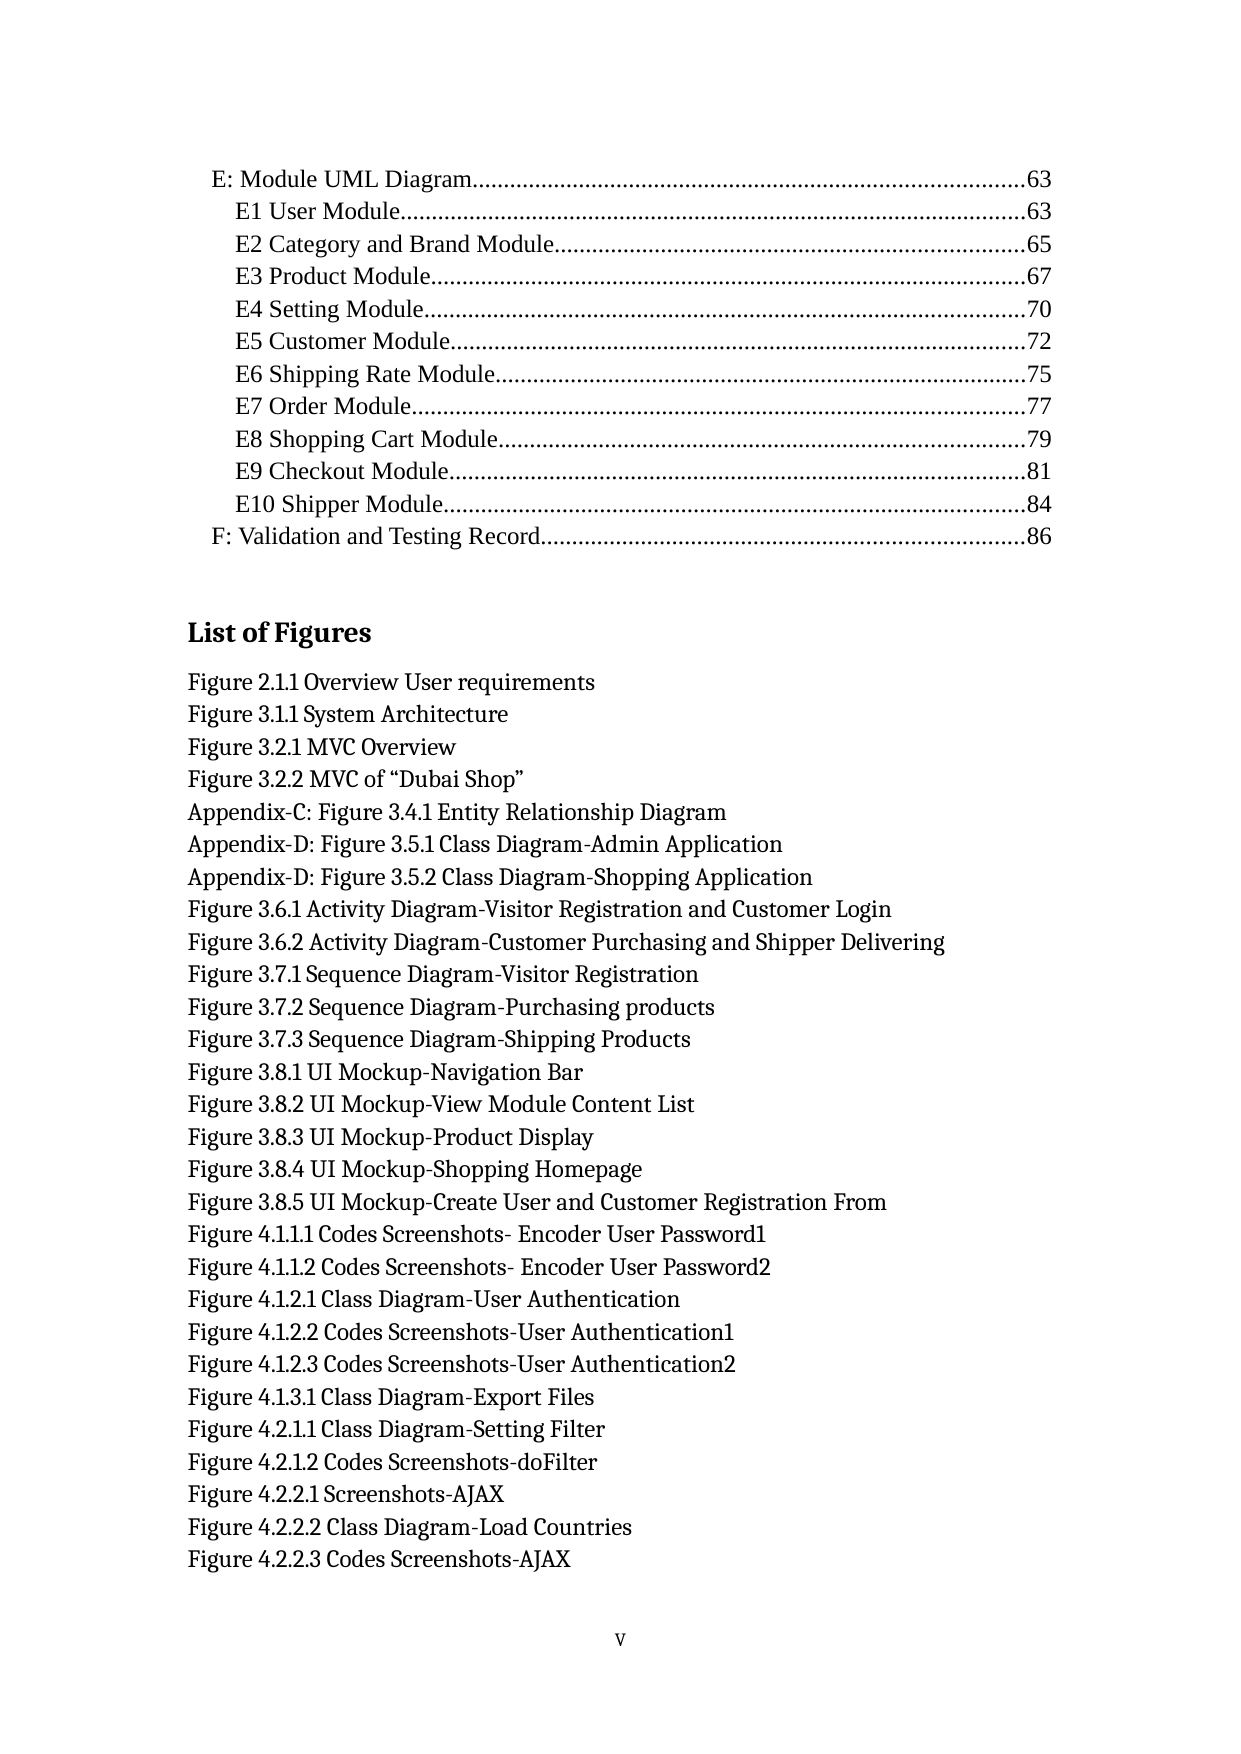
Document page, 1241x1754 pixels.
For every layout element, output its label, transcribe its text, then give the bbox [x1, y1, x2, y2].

text Figure 4.1.2.1 Class Diagram-User Authentication [187, 1283, 1053, 1316]
text Figure 3.1.1 System Architecture [187, 698, 1053, 731]
text Figure 2.1.1 Overview User requirements [187, 666, 1053, 698]
text Figure 4.1.3.1 Class Diagram-Export Files [187, 1381, 1053, 1413]
text Figure 4.2.1.2 Codes Screenshots-doFilter [187, 1446, 1053, 1478]
text Figure 3.7.3 Sequence Diagram-Shipping Products [187, 1023, 1053, 1056]
text Appendix-C: Figure 3.4.1 Entity Relationship Diagram [187, 796, 1053, 828]
text Figure 3.7.2 Sequence Diagram-Purchasing products [187, 991, 1053, 1023]
text E2 Category and Brand Module 65 [235, 227, 1053, 259]
text Figure 3.8.1 UI Mockup-Navigation Bar [187, 1056, 1053, 1088]
text E3 Product Module 67 [235, 259, 1053, 292]
text F: Validation and Testing Record 86 [211, 519, 1053, 552]
text E: Module UML Diagram 63 [211, 162, 1053, 194]
text Figure 4.2.2.3 Codes Screenshots-AJAX [187, 1543, 1053, 1576]
text E8 Shopping Cart Module 79 [235, 422, 1053, 454]
text Figure 4.1.2.3 Codes Screenshots-User Authentication2 [187, 1348, 1053, 1381]
text Figure 3.6.1 Activity Diagram-Visitor Registration and Customer Login [187, 893, 1053, 926]
text Figure 3.8.4 UI Mockup-Shopping Homepage [187, 1153, 1053, 1186]
text E9 Checkout Module 81 [235, 454, 1053, 487]
text E1 User Module 63 [235, 194, 1053, 227]
text Figure 4.1.1.1 Codes Screenshots- Encoder User Password1 [187, 1218, 1053, 1251]
text Figure 3.8.3 UI Mockup-Product Display [187, 1121, 1053, 1153]
text Figure 3.6.2 Activity Diagram-Customer Purchasing and Shipper Delivering [187, 926, 1053, 958]
text Figure 3.2.1 MVC Overview [187, 731, 1053, 763]
text Figure 4.1.1.2 Codes Screenshots- Encoder User Password2 [187, 1251, 1053, 1283]
text Appendix-D: Figure 3.5.1 Class Diagram-Admin Application [187, 828, 1053, 861]
text Figure 4.2.2.1 Screenshots-AJAX [187, 1478, 1053, 1511]
text Figure 3.8.2 UI Mockup-View Module Content List [187, 1088, 1053, 1121]
text E5 Customer Module 72 [235, 324, 1053, 357]
text Figure 3.2.2 MVC of “Dubai Shop” [187, 763, 1053, 796]
text E4 Setting Module 70 [235, 292, 1053, 324]
text Figure 4.2.1.1 Class Diagram-Setting Filter [187, 1413, 1053, 1446]
text Figure 4.2.2.2 Class Diagram-Load Countries [187, 1511, 1053, 1543]
text E6 Shipping Rate Module 75 [235, 357, 1053, 389]
text Figure 3.8.5 UI Mockup-Create User and Customer Registration From [187, 1186, 1053, 1218]
text List of Figures [187, 601, 1053, 666]
text Figure 4.1.2.2 Codes Screenshots-User Authentication1 [187, 1316, 1053, 1348]
text Appendix-D: Figure 3.5.2 Class Diagram-Shopping Application [187, 861, 1053, 893]
text E7 Order Module 77 [235, 389, 1053, 422]
text E10 Shipper Module 84 [235, 487, 1053, 519]
text Figure 3.7.1 Sequence Diagram-Visitor Registration [187, 958, 1053, 991]
